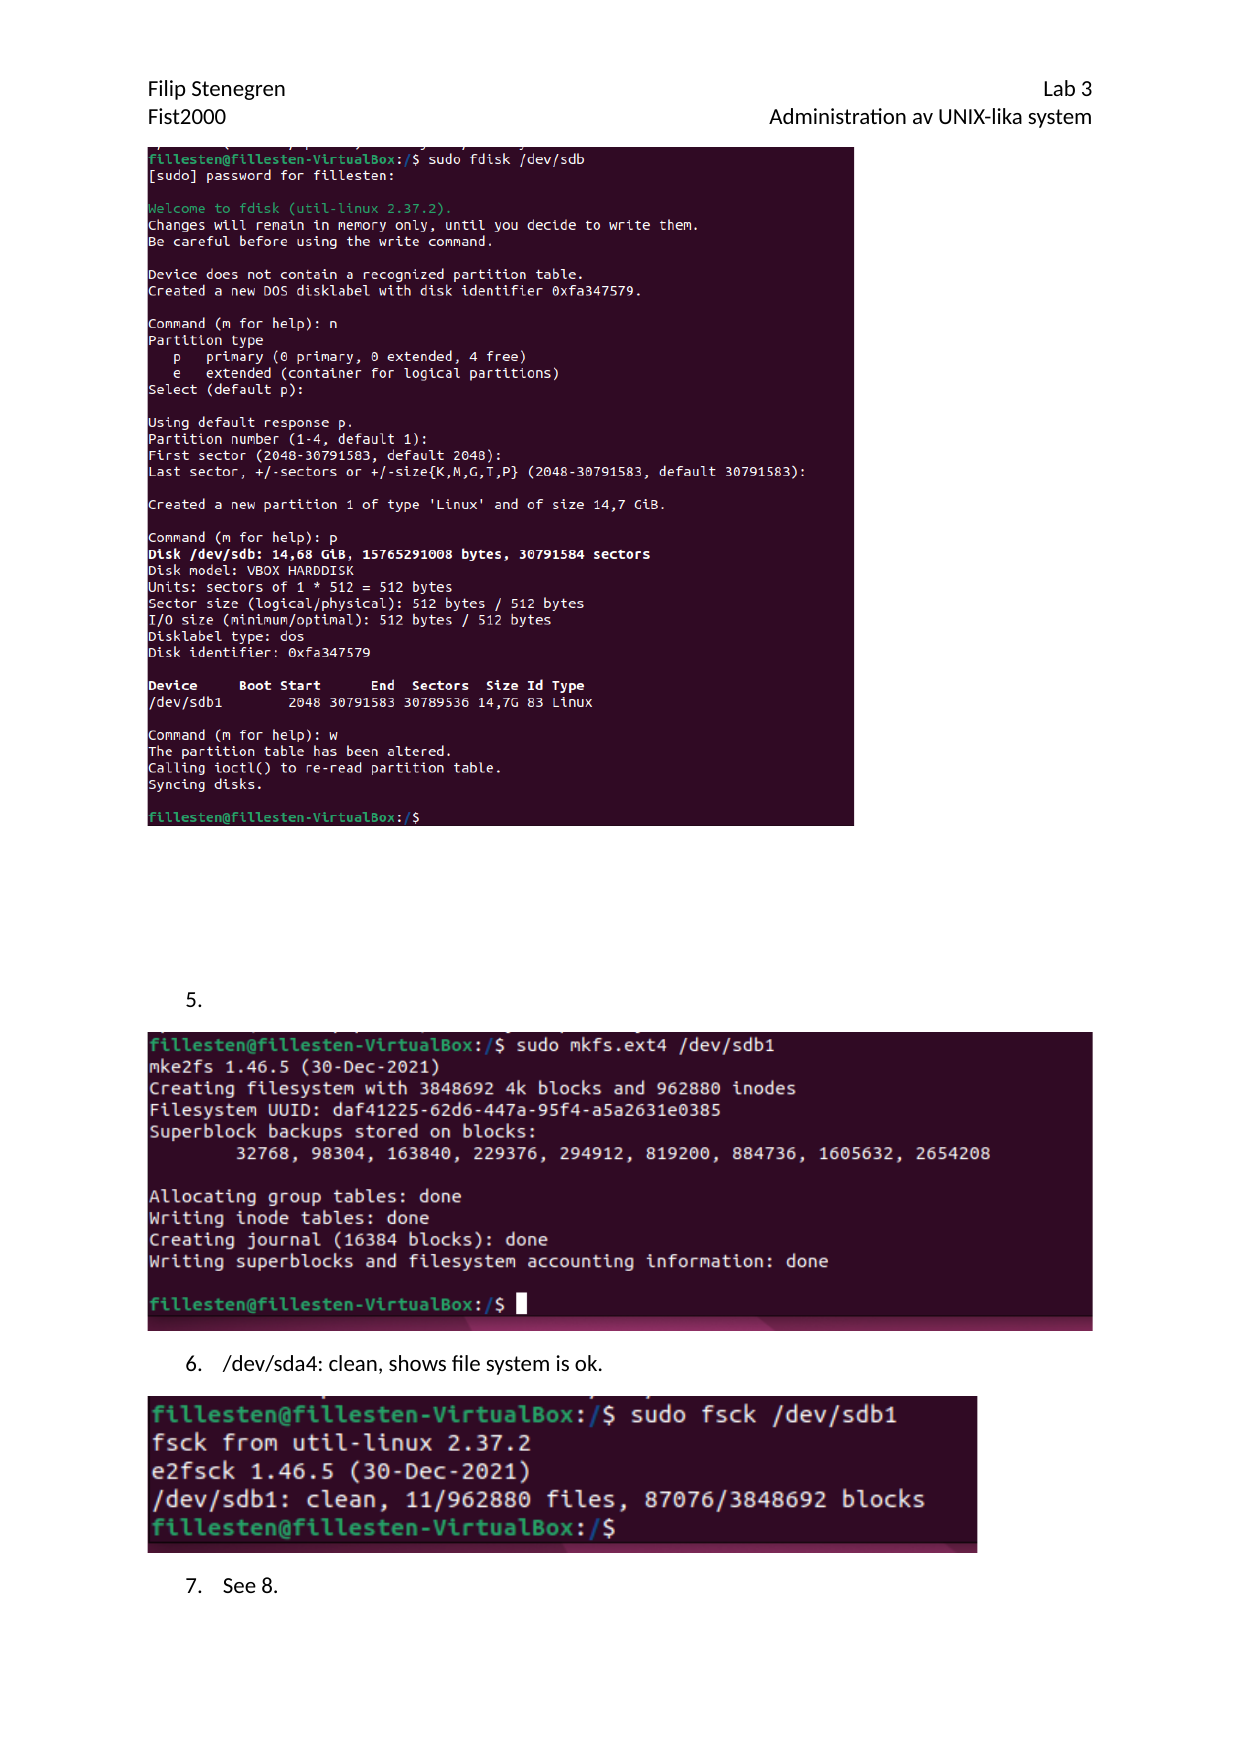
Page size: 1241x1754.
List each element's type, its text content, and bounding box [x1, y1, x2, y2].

picture [147, 147, 855, 826]
list /dev/sda4: clean, shows file system is ok. [185, 1349, 1093, 1377]
picture [147, 1032, 1093, 1331]
picture [147, 1396, 978, 1553]
list See 8. [185, 1571, 1093, 1599]
